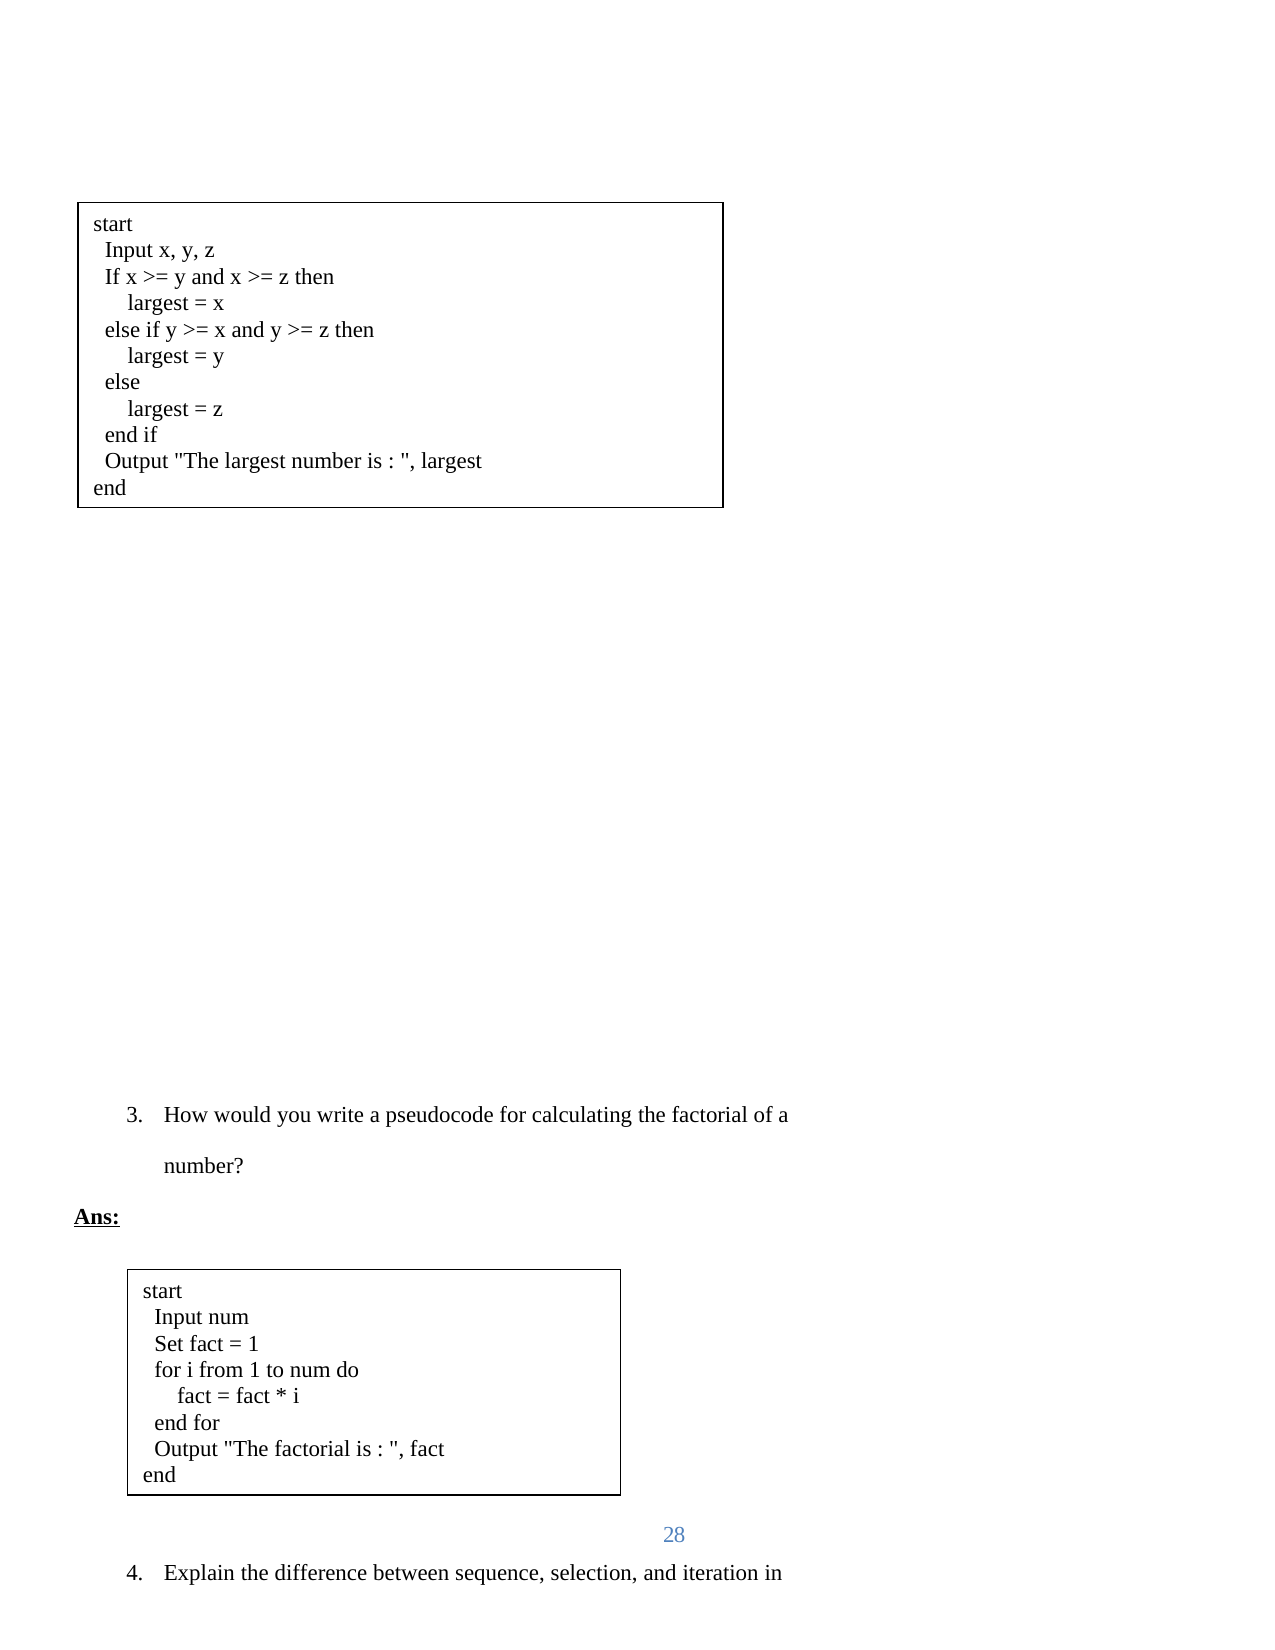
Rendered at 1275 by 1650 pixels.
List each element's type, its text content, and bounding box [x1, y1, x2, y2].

list How would you write a pseudocode for calculating the factorial of a number? [126, 1102, 854, 1179]
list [126, 1559, 854, 1585]
text Ans: [74, 1203, 854, 1229]
